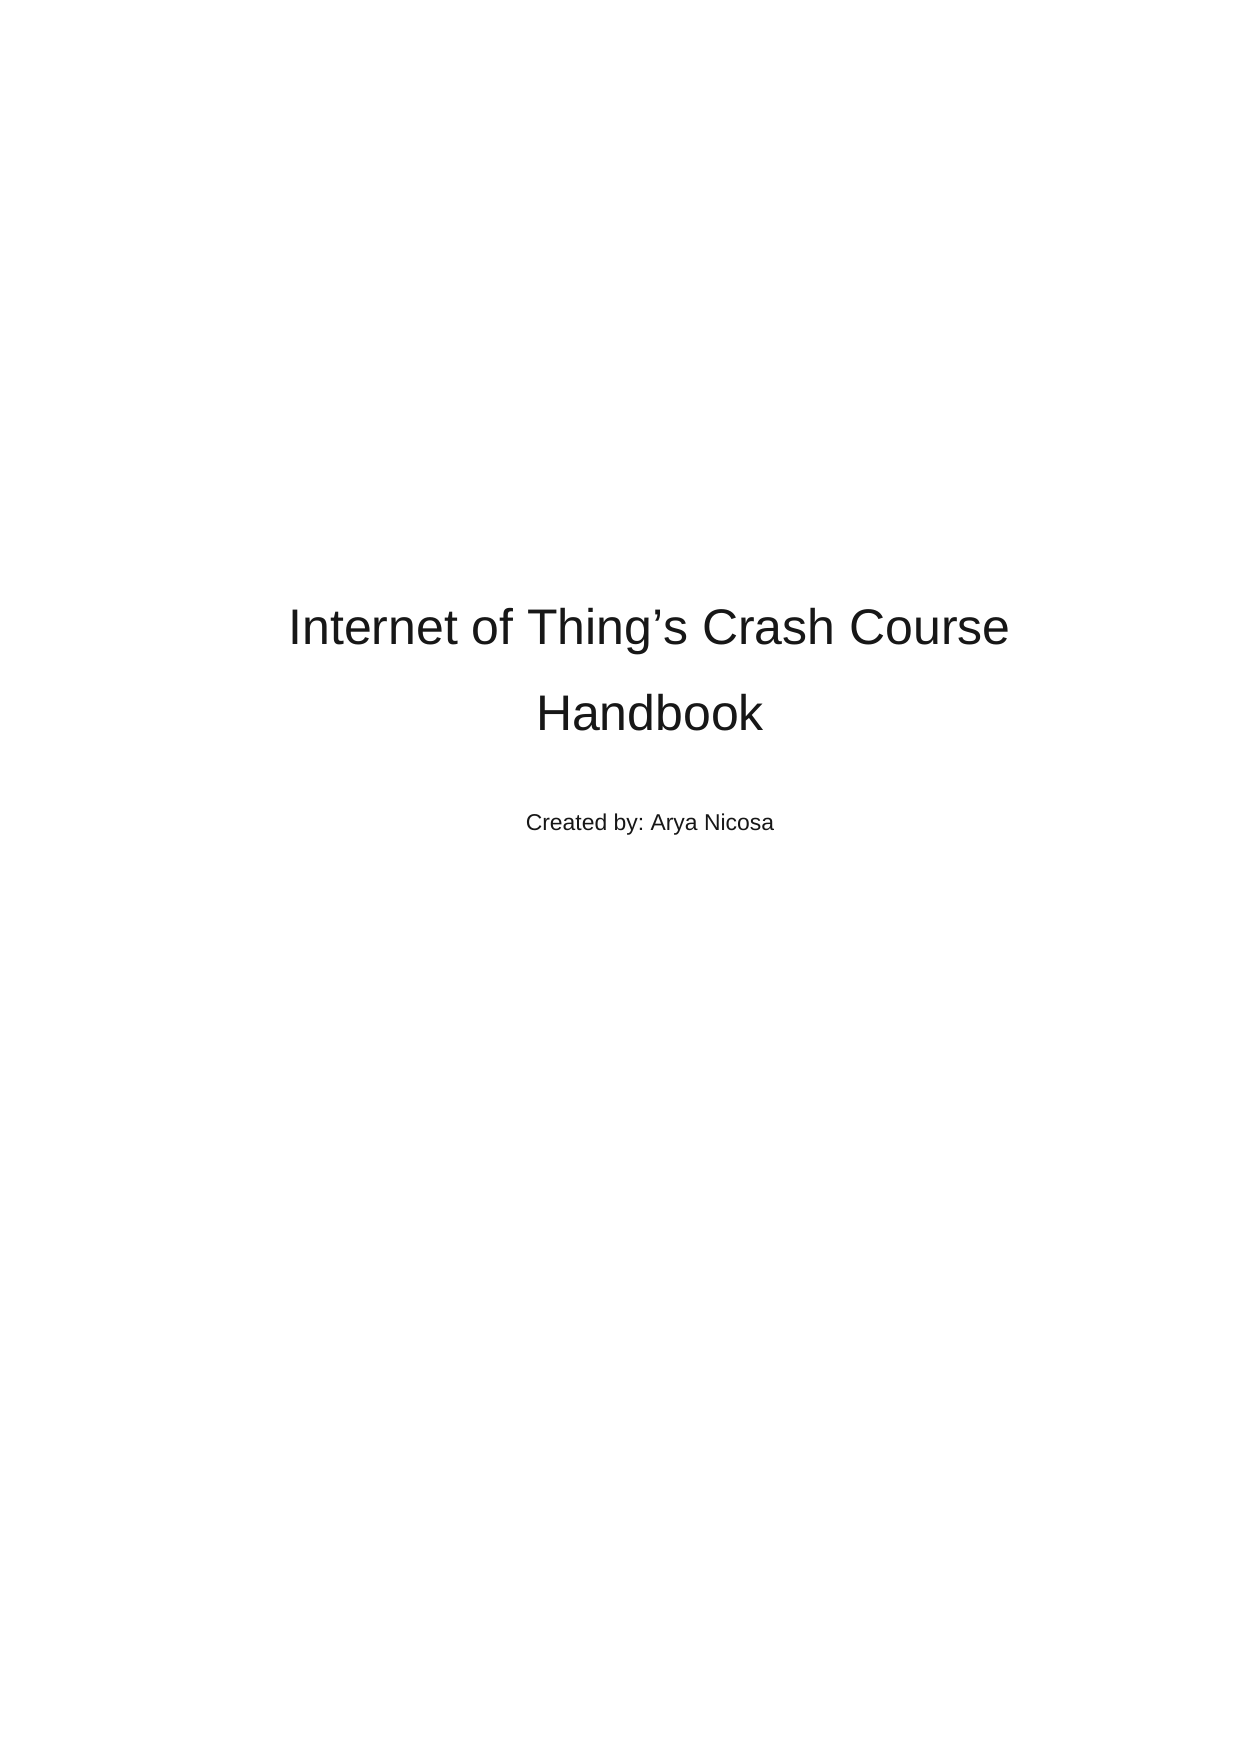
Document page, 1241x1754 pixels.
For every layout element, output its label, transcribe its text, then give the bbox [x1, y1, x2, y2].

text Created by: Arya Nicosa [236, 809, 1063, 836]
text Internet of Thing’s Crash Course Handbook [236, 597, 1063, 741]
